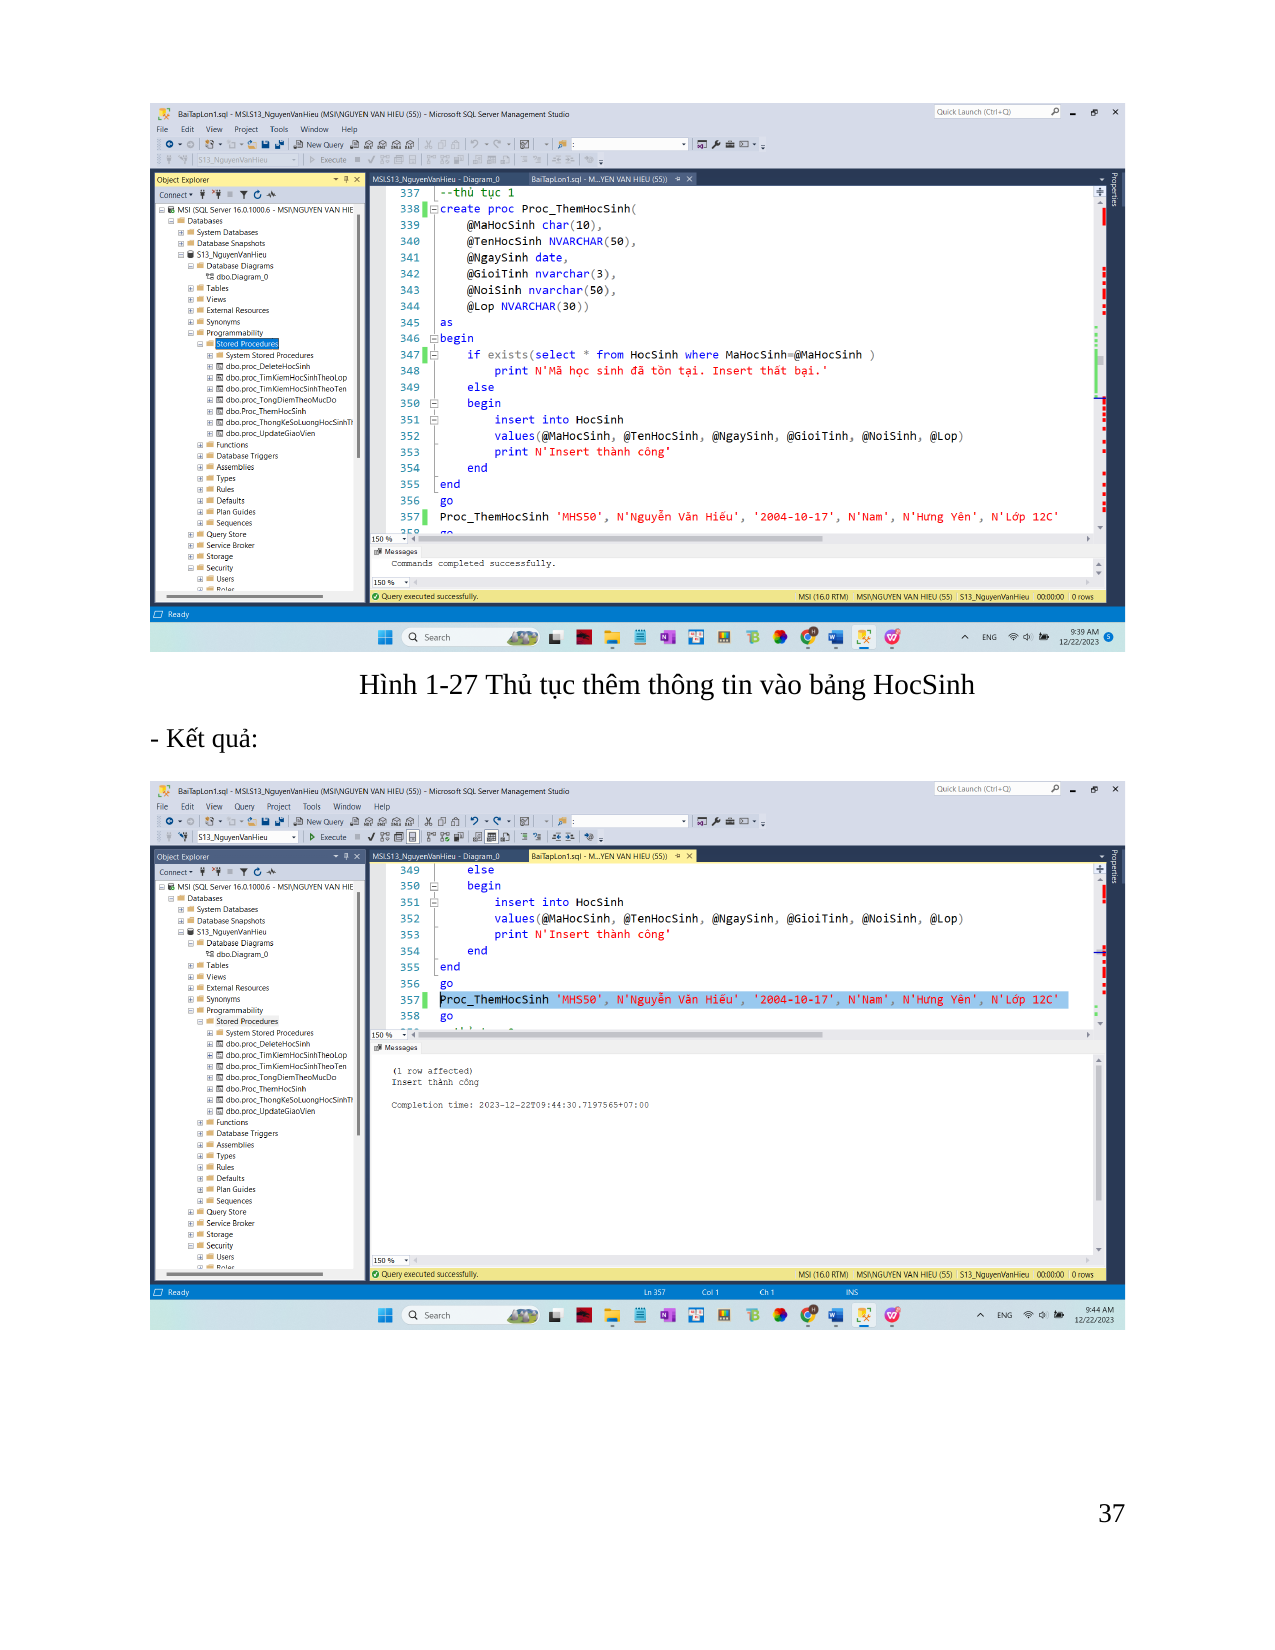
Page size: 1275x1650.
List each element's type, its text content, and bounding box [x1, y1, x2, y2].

picture [150, 103, 1125, 652]
text - Kết quả: [150, 722, 1125, 753]
picture [150, 781, 1125, 1330]
text Hình 1-27 Thủ tục thêm thông tin vào bảng HocSinh [150, 667, 1125, 701]
